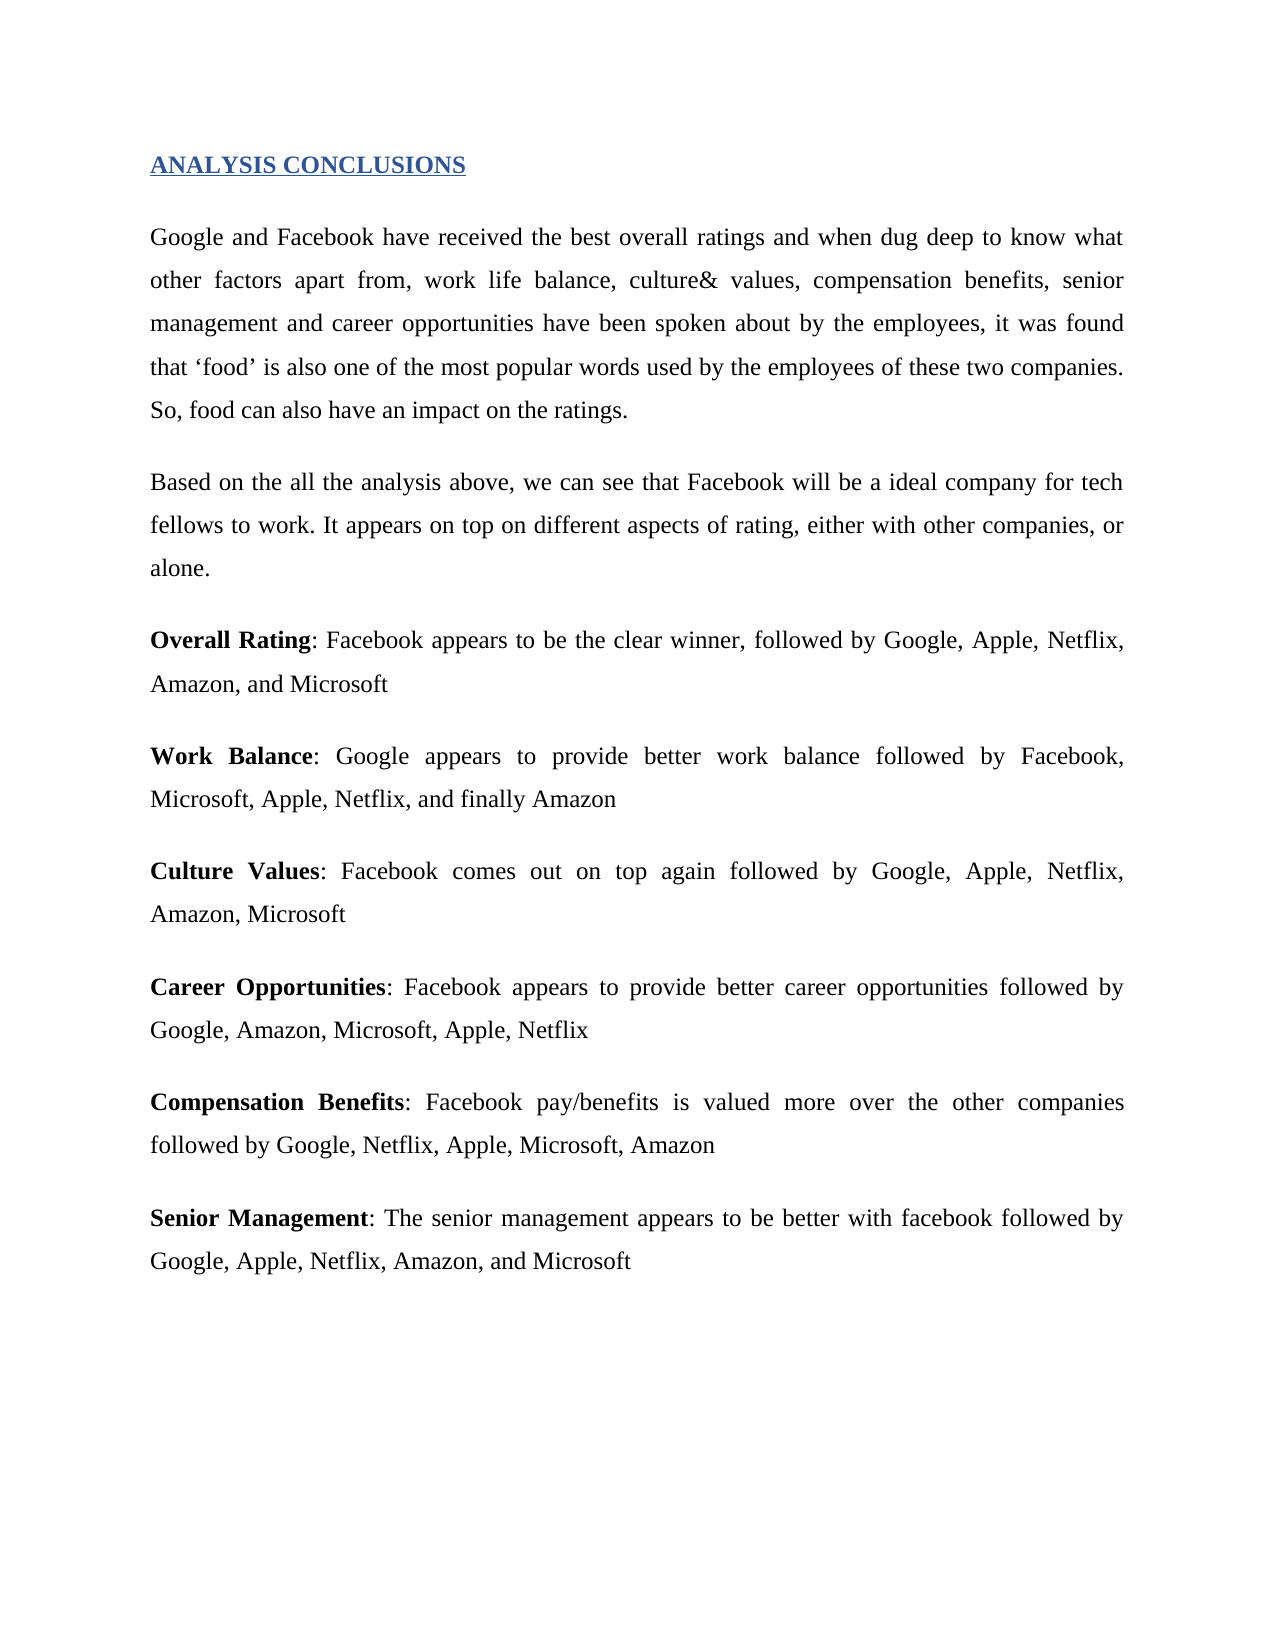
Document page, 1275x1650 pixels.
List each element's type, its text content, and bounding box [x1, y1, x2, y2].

text Work Balance: Google appears to provide better work balance followed by Facebook, Microsoft, Apple, Netflix, and finally Amazon [150, 741, 1125, 813]
text Career Opportunities: Facebook appears to provide better career opportunities followed by Google, Amazon, Microsoft, Apple, Netflix [150, 972, 1125, 1044]
text Compensation Benefits: Facebook pay/benefits is valued more over the other companies followed by Google, Netflix, Apple, Microsoft, Amazon [150, 1087, 1125, 1159]
text Based on the all the analysis above, we can see that Facebook will be a ideal company for tech fellows to work. It appears on top on different aspects of rating, either with other companies, or alone. [150, 467, 1125, 582]
text Overall Rating: Facebook appears to be the clear winner, followed by Google, Apple, Netflix, Amazon, and Microsoft [150, 626, 1125, 697]
subtitle ANALYSIS CONCLUSIONS [150, 150, 1125, 179]
text Senior Management: The senior management appears to be better with facebook followed by Google, Apple, Netflix, Amazon, and Microsoft [150, 1203, 1125, 1274]
text Culture Values: Facebook comes out on top again followed by Google, Apple, Netflix, Amazon, Microsoft [150, 856, 1125, 928]
text Google and Facebook have received the best overall ratings and when dug deep to know what other factors apart from, work life balance, culture& values, compensation benefits, senior management and career opportunities have been spoken about by the employees, it was found that ‘food’ is also one of the most popular words used by the employees of these two companies. So, food can also have an impact on the ratings. [150, 222, 1125, 423]
